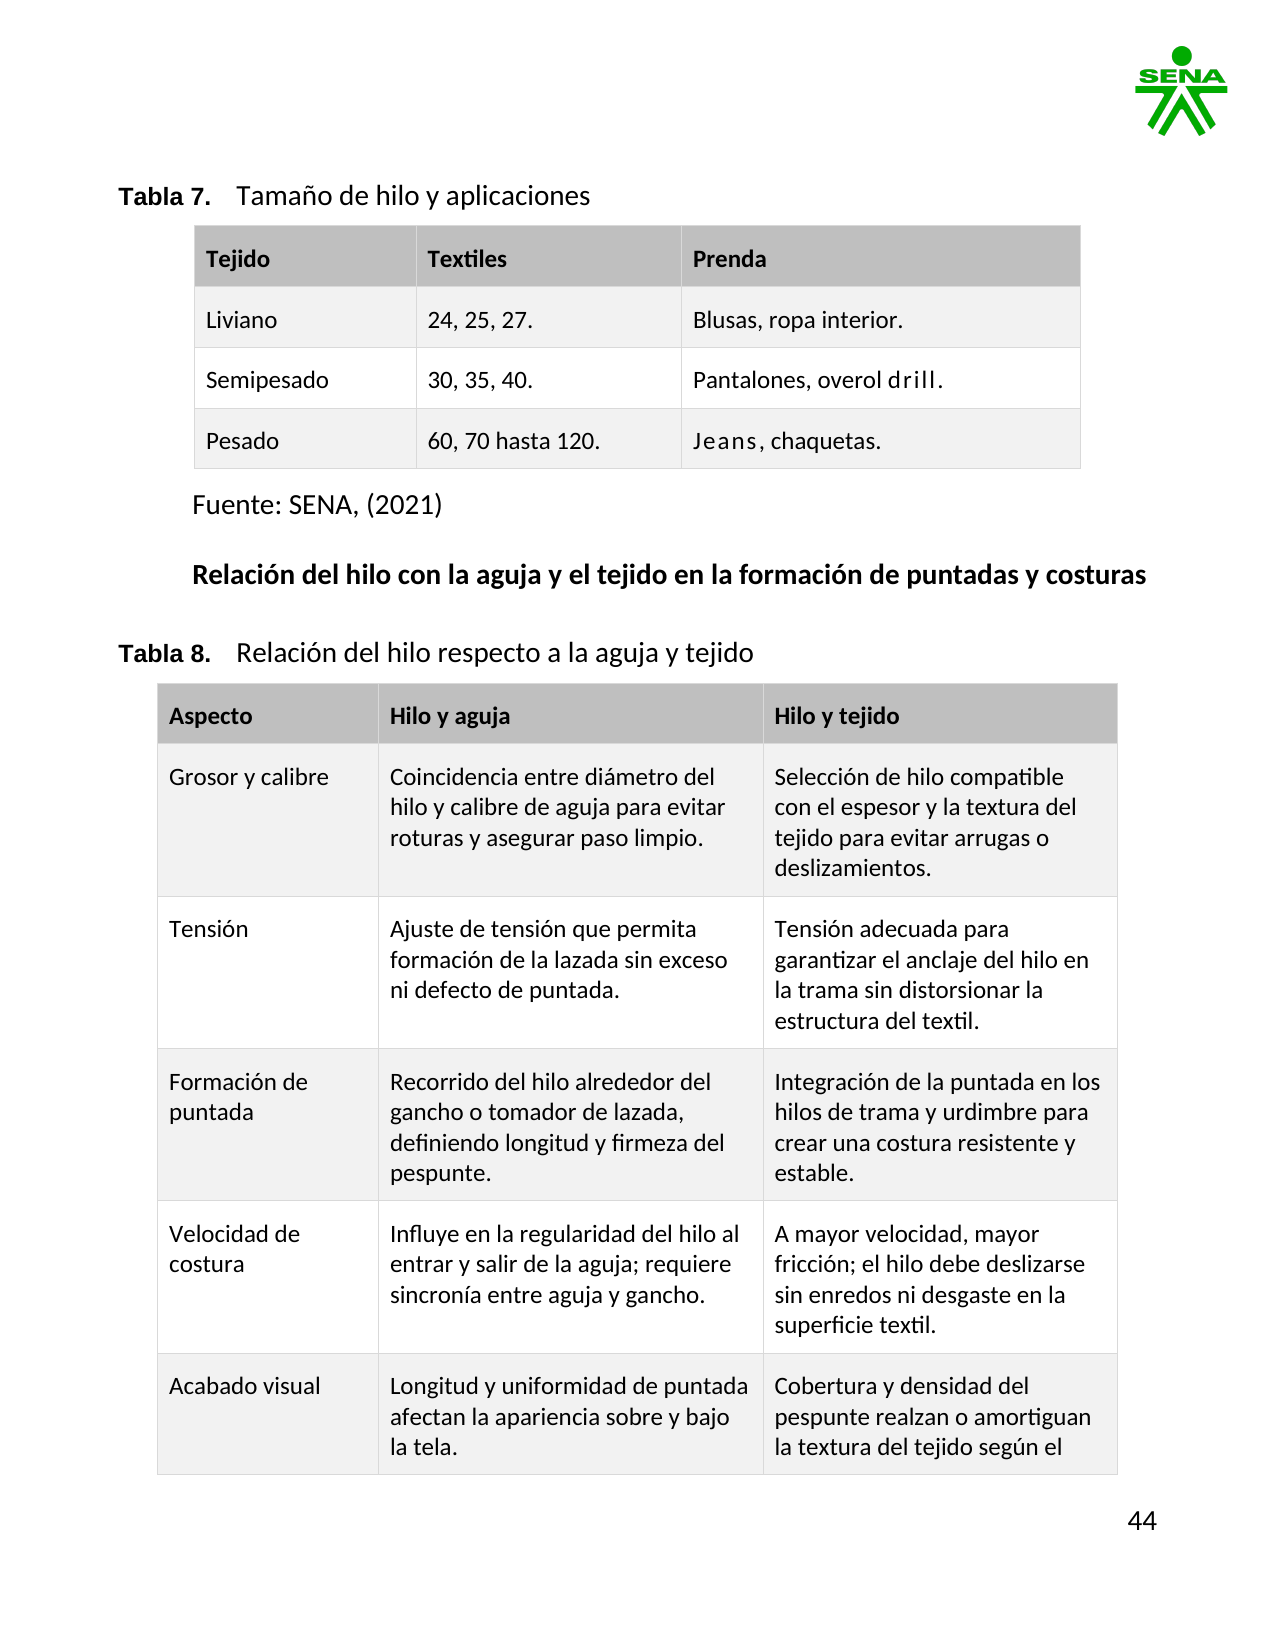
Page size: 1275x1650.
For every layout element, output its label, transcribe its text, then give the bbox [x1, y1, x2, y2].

table_cell Longitud y uniformidad de puntada afectan la apariencia sobre y bajo la tela. [379, 1354, 763, 1474]
table_cell Pesado [195, 409, 416, 468]
table_cell Semipesado [195, 348, 416, 407]
table_header Hilo y tejido [764, 684, 1117, 743]
table_header Textiles [417, 226, 681, 286]
table_cell 30, 35, 40. [417, 348, 681, 407]
table_cell Ajuste de tensión que permita formación de la lazada sin exceso ni defecto de puntada. [379, 897, 763, 1048]
table_cell Jeans, chaquetas. [682, 409, 1080, 468]
table_cell Pantalones, overol drill. [682, 348, 1080, 407]
picture [1135, 46, 1228, 136]
table_cell Integración de la puntada en los hilos de trama y urdimbre para crear una costura resistente y estable. [764, 1049, 1117, 1200]
table_cell Grosor y calibre [158, 744, 378, 896]
table_cell Formación de puntada [158, 1049, 378, 1200]
text Relación del hilo respecto a la aguja y tejido [118, 634, 1157, 670]
table_cell Selección de hilo compatible con el espesor y la textura del tejido para evitar arrugas o deslizamientos. [764, 744, 1117, 896]
table_header Prenda [682, 226, 1080, 286]
table_cell 60, 70 hasta 120. [417, 409, 681, 468]
table_cell 24, 25, 27. [417, 287, 681, 347]
table_cell A mayor velocidad, mayor fricción; el hilo debe deslizarse sin enredos ni desgaste en la superficie textil. [764, 1201, 1117, 1352]
table_cell Acabado visual [158, 1354, 378, 1474]
table_header Hilo y aguja [379, 684, 763, 743]
table_cell Blusas, ropa interior. [682, 287, 1080, 347]
table_header Tejido [195, 226, 416, 286]
table_cell Coincidencia entre diámetro del hilo y calibre de aguja para evitar roturas y asegurar paso limpio. [379, 744, 763, 896]
table_cell Cobertura y densidad del pespunte realzan o amortiguan la textura del tejido según el tipo de hilo empleado. [764, 1354, 1117, 1474]
table_cell Tensión [158, 897, 378, 1048]
table_cell Recorrido del hilo alrededor del gancho o tomador de lazada, definiendo longitud y firmeza del pespunte. [379, 1049, 763, 1200]
text Fuente: SENA, (2021) [118, 486, 1157, 522]
table_cell Liviano [195, 287, 416, 347]
text Relación del hilo con la aguja y el tejido en la formación de puntadas y costuras [118, 556, 1157, 592]
text Tamaño de hilo y aplicaciones [118, 177, 1157, 213]
table_cell Tensión adecuada para garantizar el anclaje del hilo en la trama sin distorsionar la estructura del textil. [764, 897, 1117, 1048]
table_cell Influye en la regularidad del hilo al entrar y salir de la aguja; requiere sincronía entre aguja y gancho. [379, 1201, 763, 1352]
table_cell Velocidad de costura [158, 1201, 378, 1352]
table_header Aspecto [158, 684, 378, 743]
